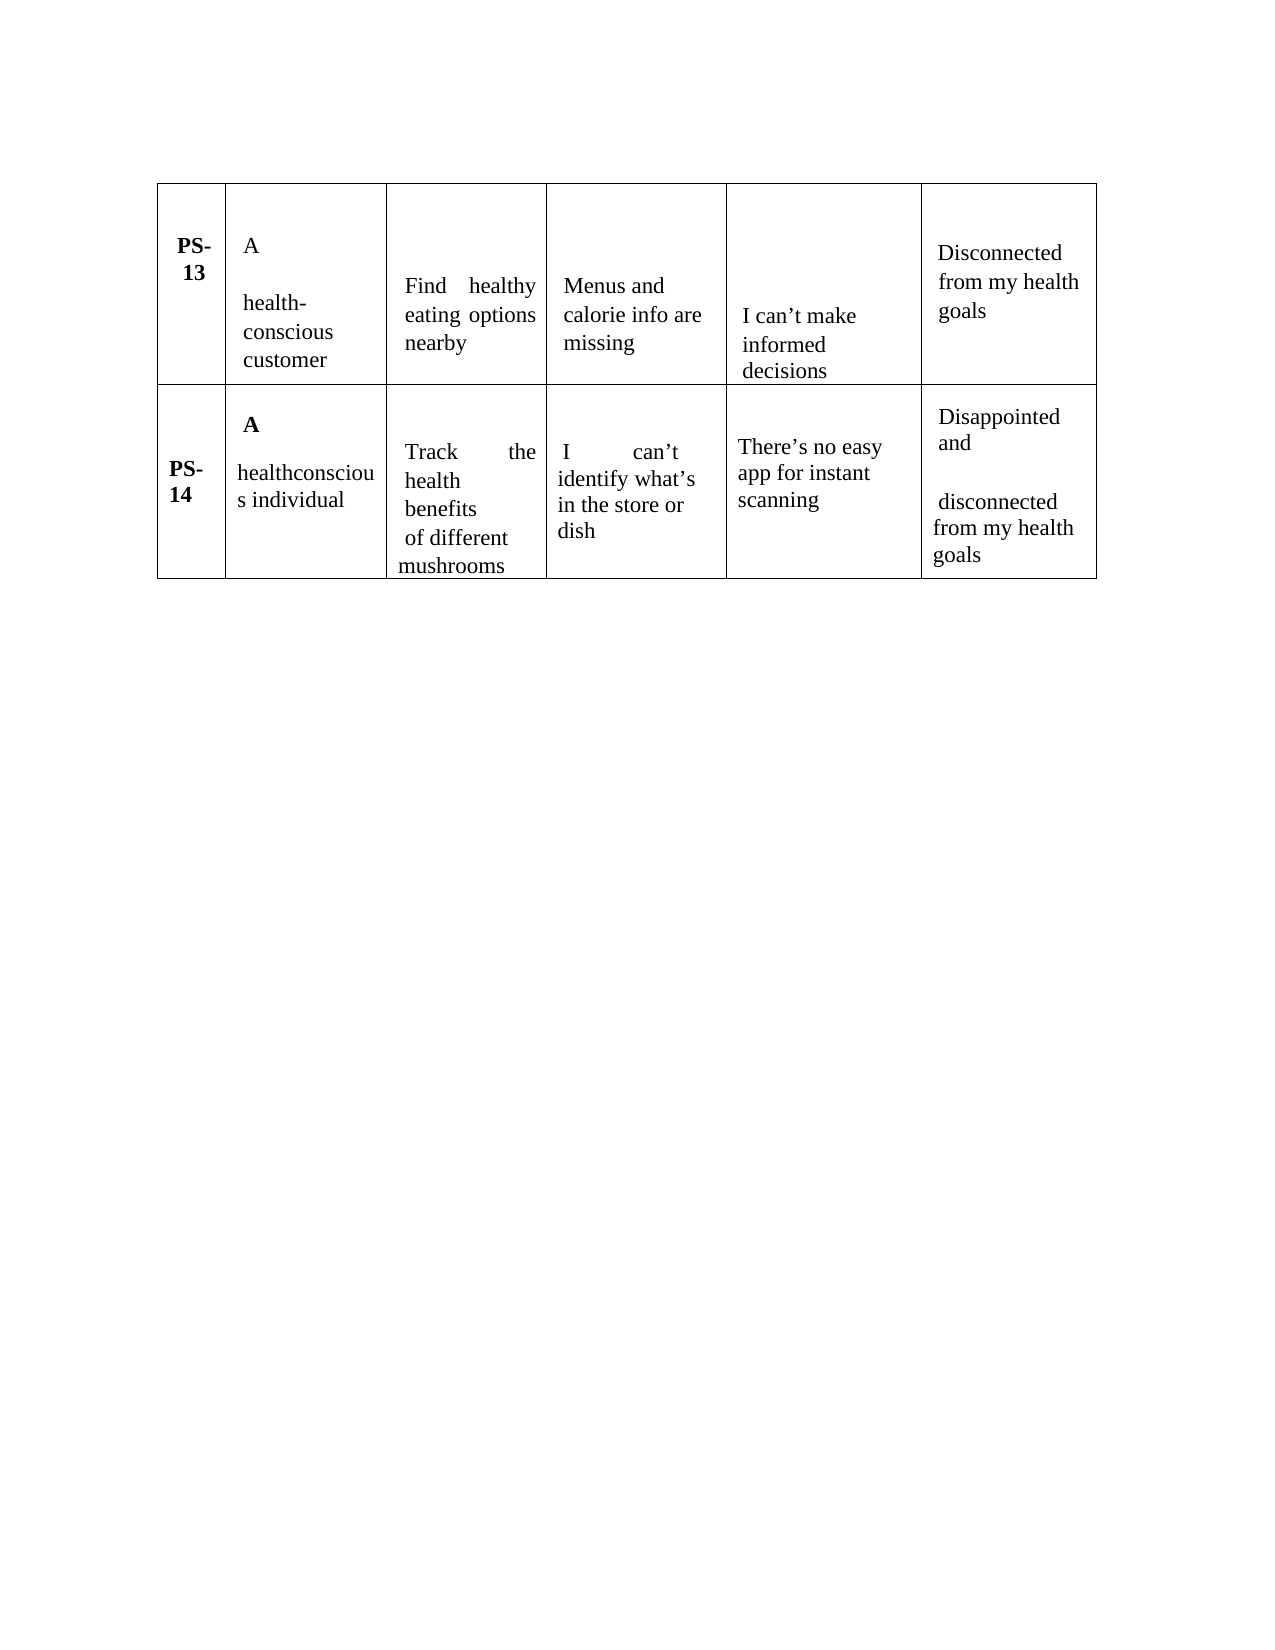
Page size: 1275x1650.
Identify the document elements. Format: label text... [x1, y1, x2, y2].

table_cell There’s no easy app for instant scanning [727, 385, 921, 578]
table_cell I can’t make informed decisions [727, 184, 921, 384]
table_cell Track the health benefits of different mushrooms [387, 385, 546, 578]
table_cell Disconnected from my health goals [922, 184, 1096, 384]
table_cell A healthconscious individual [226, 385, 386, 578]
table_cell Find healthy eating options nearby [387, 184, 546, 384]
table_cell PS- 13 [158, 184, 225, 384]
table_cell PS- 14 [158, 385, 225, 578]
table_cell Disappointed and disconnected from my health goals [922, 385, 1096, 578]
table_cell I can’t identify what’s in the store or dish [547, 385, 726, 578]
table_cell A health- conscious customer [226, 184, 386, 384]
table_cell Menus and calorie info are missing [547, 184, 726, 384]
